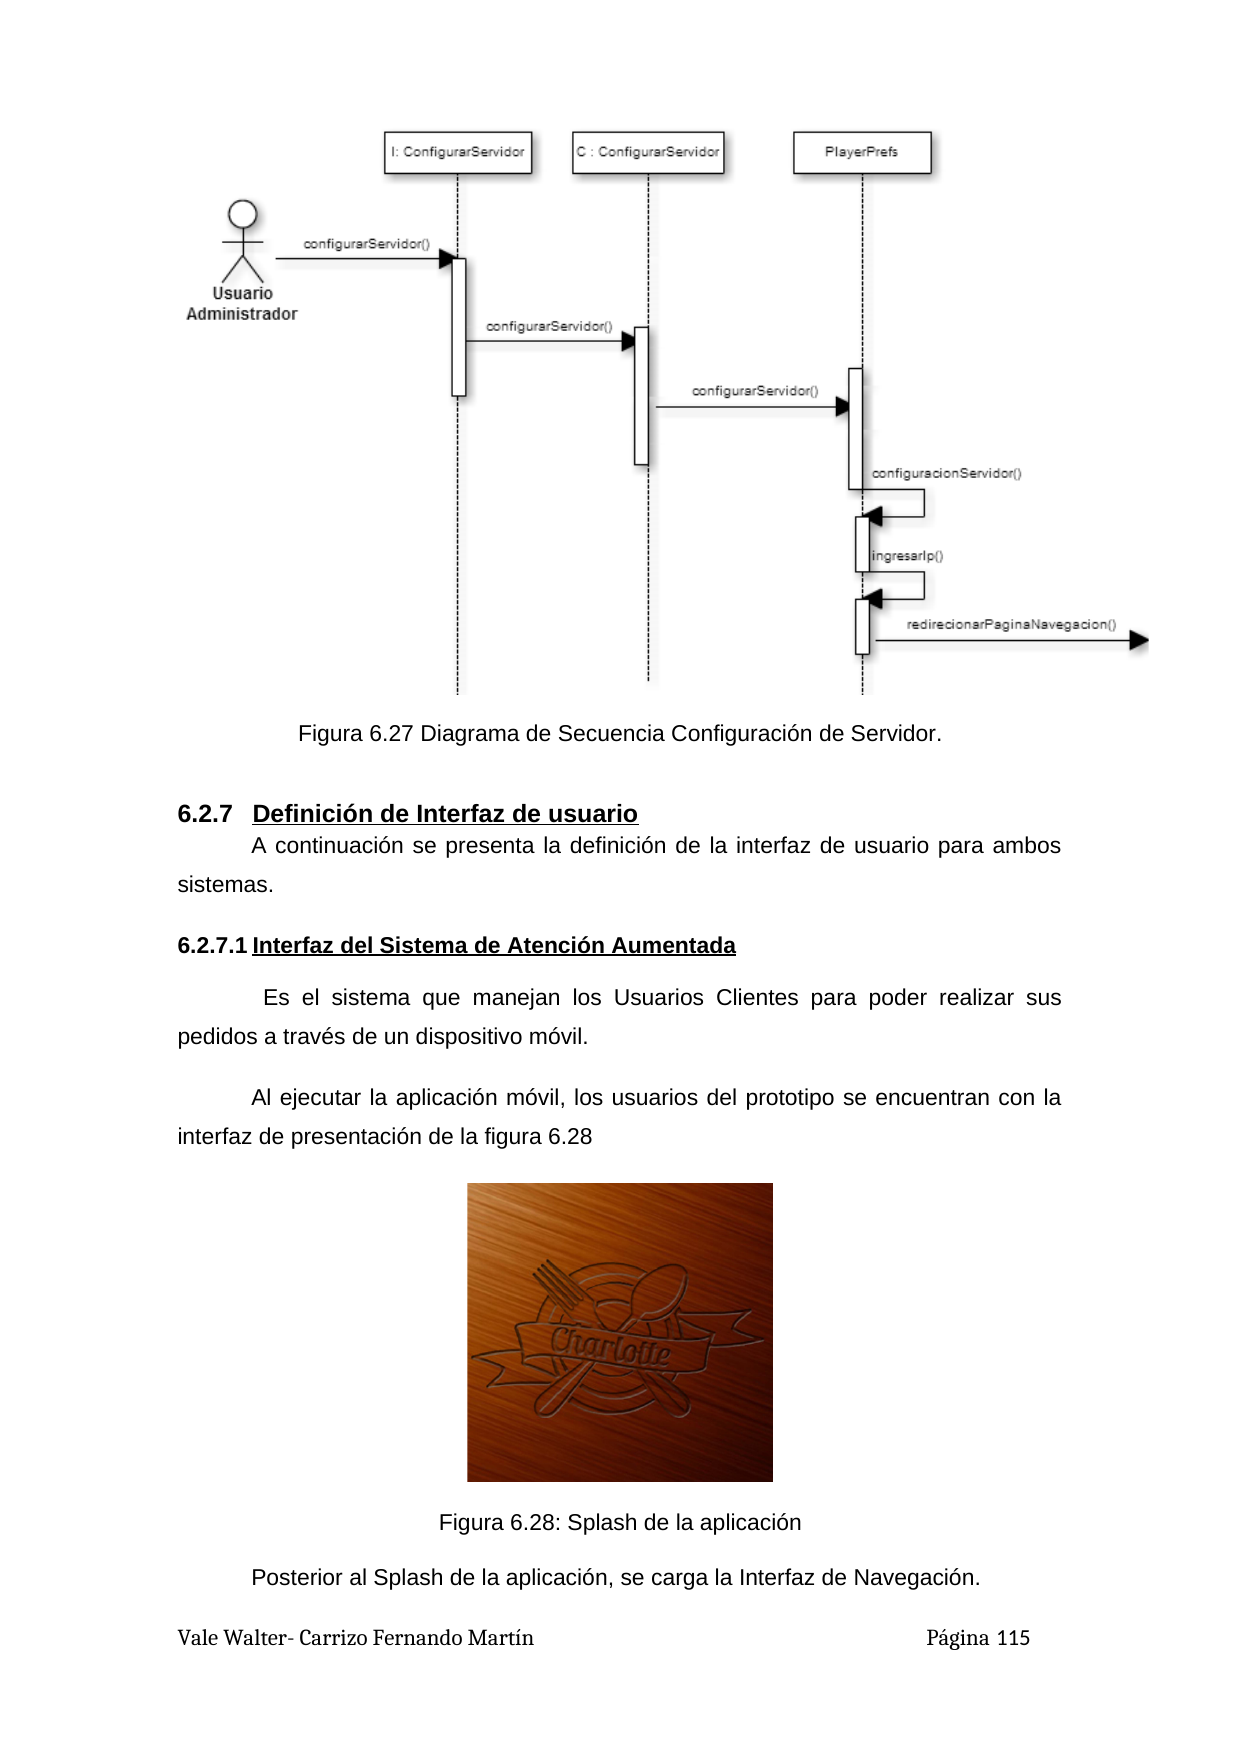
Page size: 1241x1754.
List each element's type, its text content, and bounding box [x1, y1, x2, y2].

text Figura 6.28: Splash de la aplicación [177, 1509, 1063, 1536]
text Al ejecutar la aplicación móvil, los usuarios del prototipo se encuentran con la interfaz de presentación de la figura 6.28 [177, 1083, 1063, 1149]
text A continuación se presenta la definición de la interfaz de usuario para ambos sistemas. [177, 832, 1063, 898]
list Interfaz del Sistema de Atención Aumentada [177, 932, 1063, 958]
picture [177, 118, 1149, 695]
text Es el sistema que manejan los Usuarios Clientes para poder realizar sus pedidos a través de un dispositivo móvil. [177, 984, 1063, 1049]
list Definición de Interfaz de usuario [177, 799, 1063, 828]
picture [467, 1183, 773, 1482]
text Posterior al Splash de la aplicación, se carga la Interfaz de Navegación. [177, 1564, 1063, 1590]
text Figura 6.27 Diagrama de Secuencia Configuración de Servidor. [177, 719, 1063, 746]
